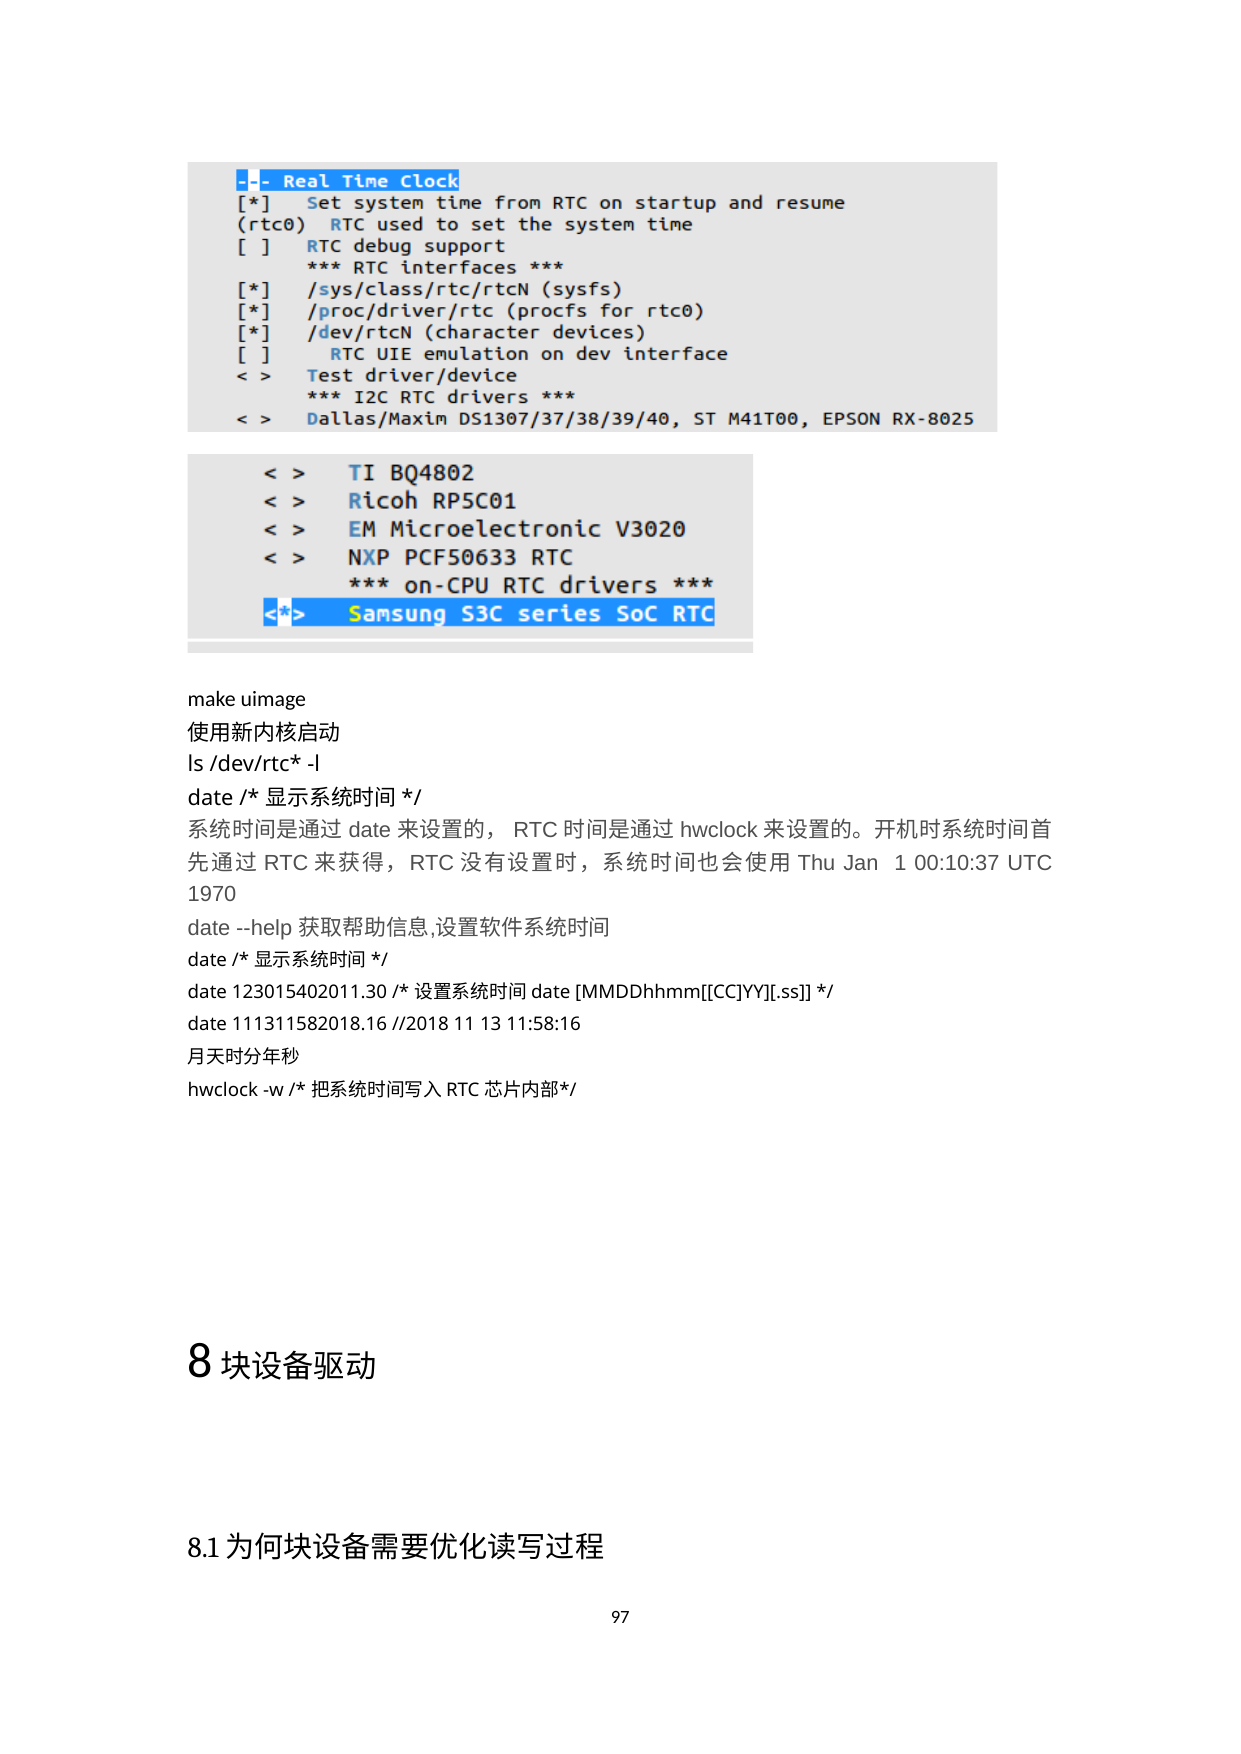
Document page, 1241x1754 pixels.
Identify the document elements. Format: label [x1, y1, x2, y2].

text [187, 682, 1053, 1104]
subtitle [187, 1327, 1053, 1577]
picture [187, 162, 998, 432]
picture [187, 454, 754, 653]
